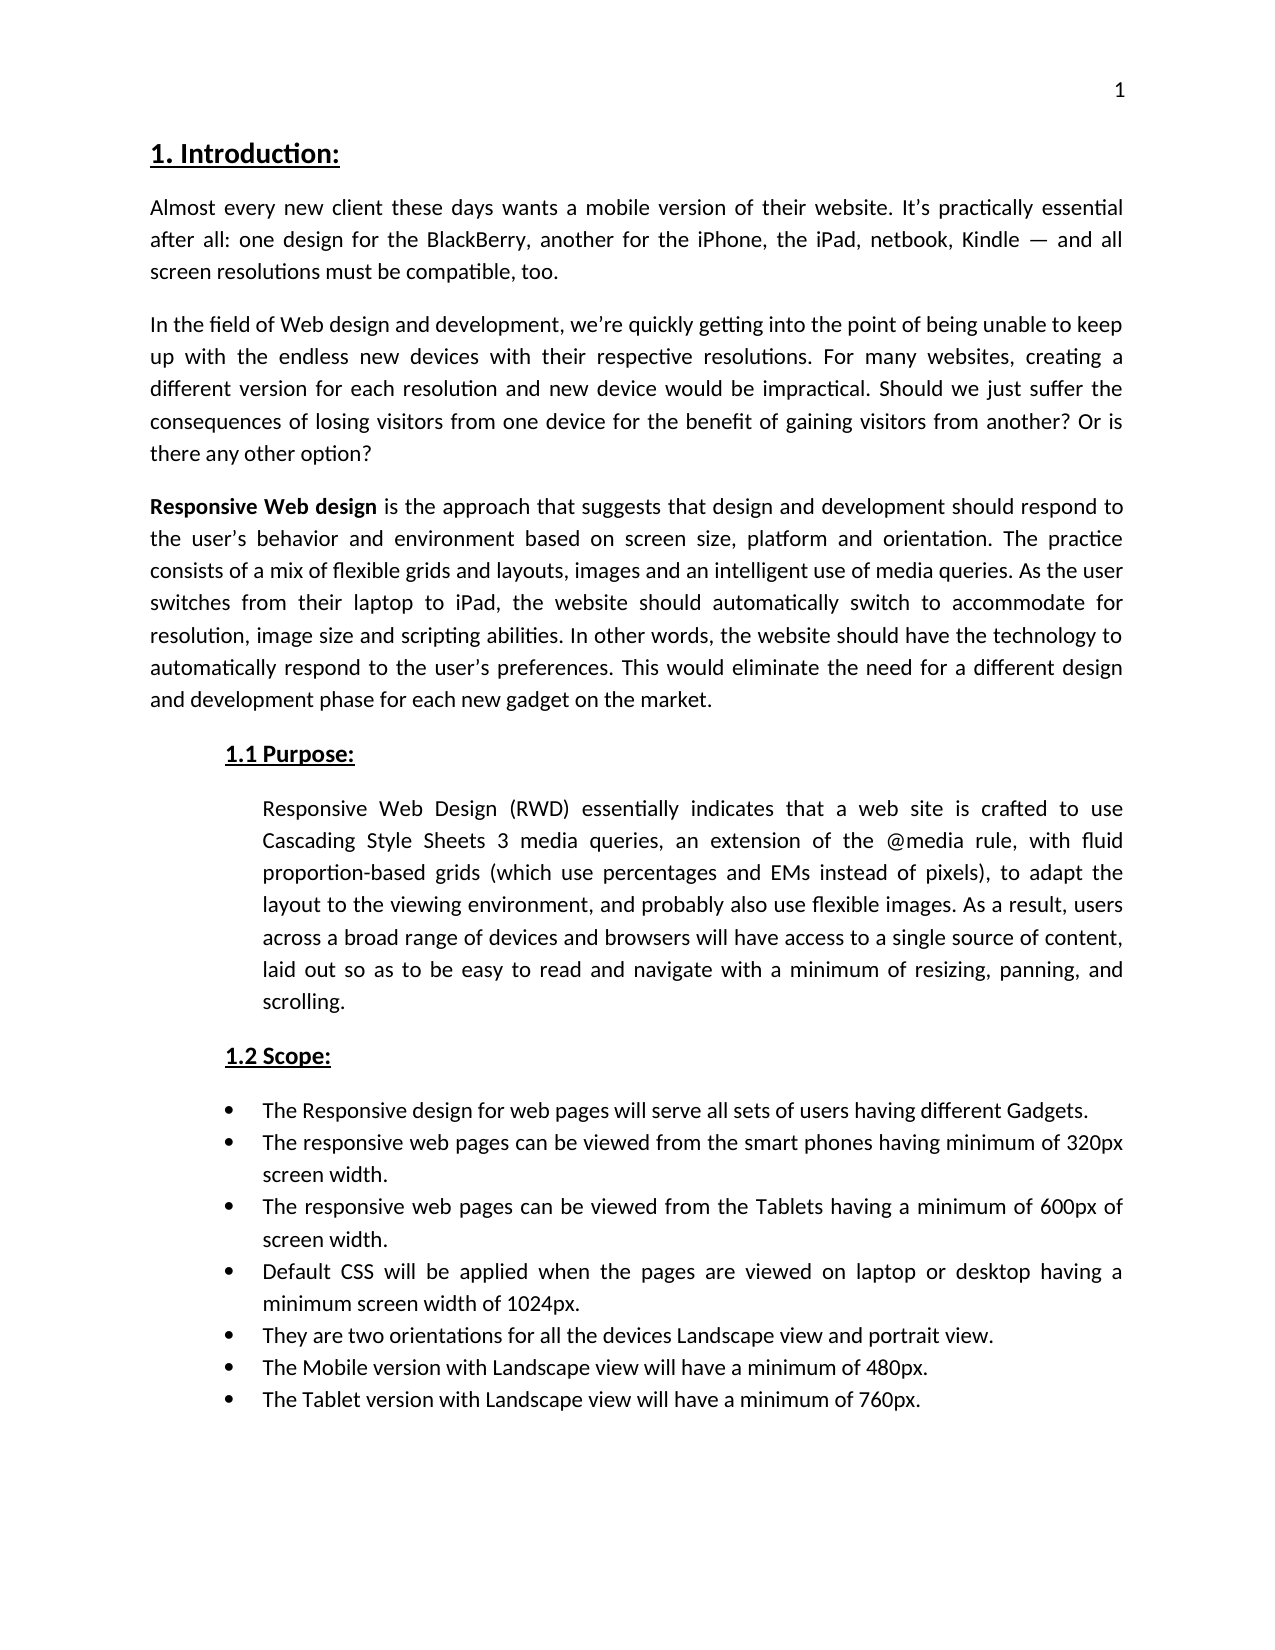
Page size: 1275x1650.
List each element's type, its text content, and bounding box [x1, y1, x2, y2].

text 1. Introduction: [150, 131, 1125, 172]
list The Tablet version with Landscape view will have a minimum of 760px. [225, 1386, 1125, 1414]
list The Responsive design for web pages will serve all sets of users having different Gadgets. [225, 1096, 1125, 1124]
text In the field of Web design and development, we’re quickly getting into the point of being unable to keep up with the endless new devices with their respective resolutions. For many websites, creating a different version for each resolution and new device would be impractical. Should we just suffer the consequences of losing visitors from one device for the benefit of gaining visitors from another? Or is there any other option? [150, 310, 1125, 467]
text Responsive Web design is the approach that suggests that design and development should respond to the user’s behavior and environment based on screen size, platform and orientation. The practice consists of a mix of flexible grids and layouts, images and an intelligent use of media queries. As the user switches from their laptop to iPad, the website should automatically switch to accommodate for resolution, image size and scripting abilities. In other words, the website should have the technology to automatically respond to the user’s preferences. This would eliminate the need for a different design and development phase for each new gadget on the market. [150, 492, 1125, 713]
text Responsive Web Design (RWD) essentially indicates that a web site is crafted to use Cascading Style Sheets 3 media queries, an extension of the @media rule, with fluid proportion-based grids (which use percentages and EMs instead of pixels), to adapt the layout to the viewing environment, and probably also use flexible images. As a result, users across a broad range of devices and browsers will have access to a single source of content, laid out so as to be easy to read and navigate with a minimum of resizing, panning, and scrolling. [262, 794, 1125, 1015]
text 1.1 Purpose: [225, 738, 1125, 769]
list The Mobile version with Landscape view will have a minimum of 480px. [225, 1353, 1125, 1381]
list Default CSS will be applied when the pages are viewed on laptop or desktop having a minimum screen width of 1024px. [225, 1257, 1125, 1317]
list The responsive web pages can be viewed from the Tablets having a minimum of 600px of screen width. [225, 1192, 1125, 1253]
text 1.2 Scope: [225, 1040, 1125, 1071]
text Almost every new client these days wants a mobile version of their website. It’s practically essential after all: one design for the BlackBerry, another for the iPhone, the iPad, netbook, Kindle — and all screen resolutions must be compatible, too. [150, 193, 1125, 285]
list They are two orientations for all the devices Landscape view and portrait view. [225, 1321, 1125, 1349]
list The responsive web pages can be viewed from the smart phones having minimum of 320px screen width. [225, 1128, 1125, 1188]
